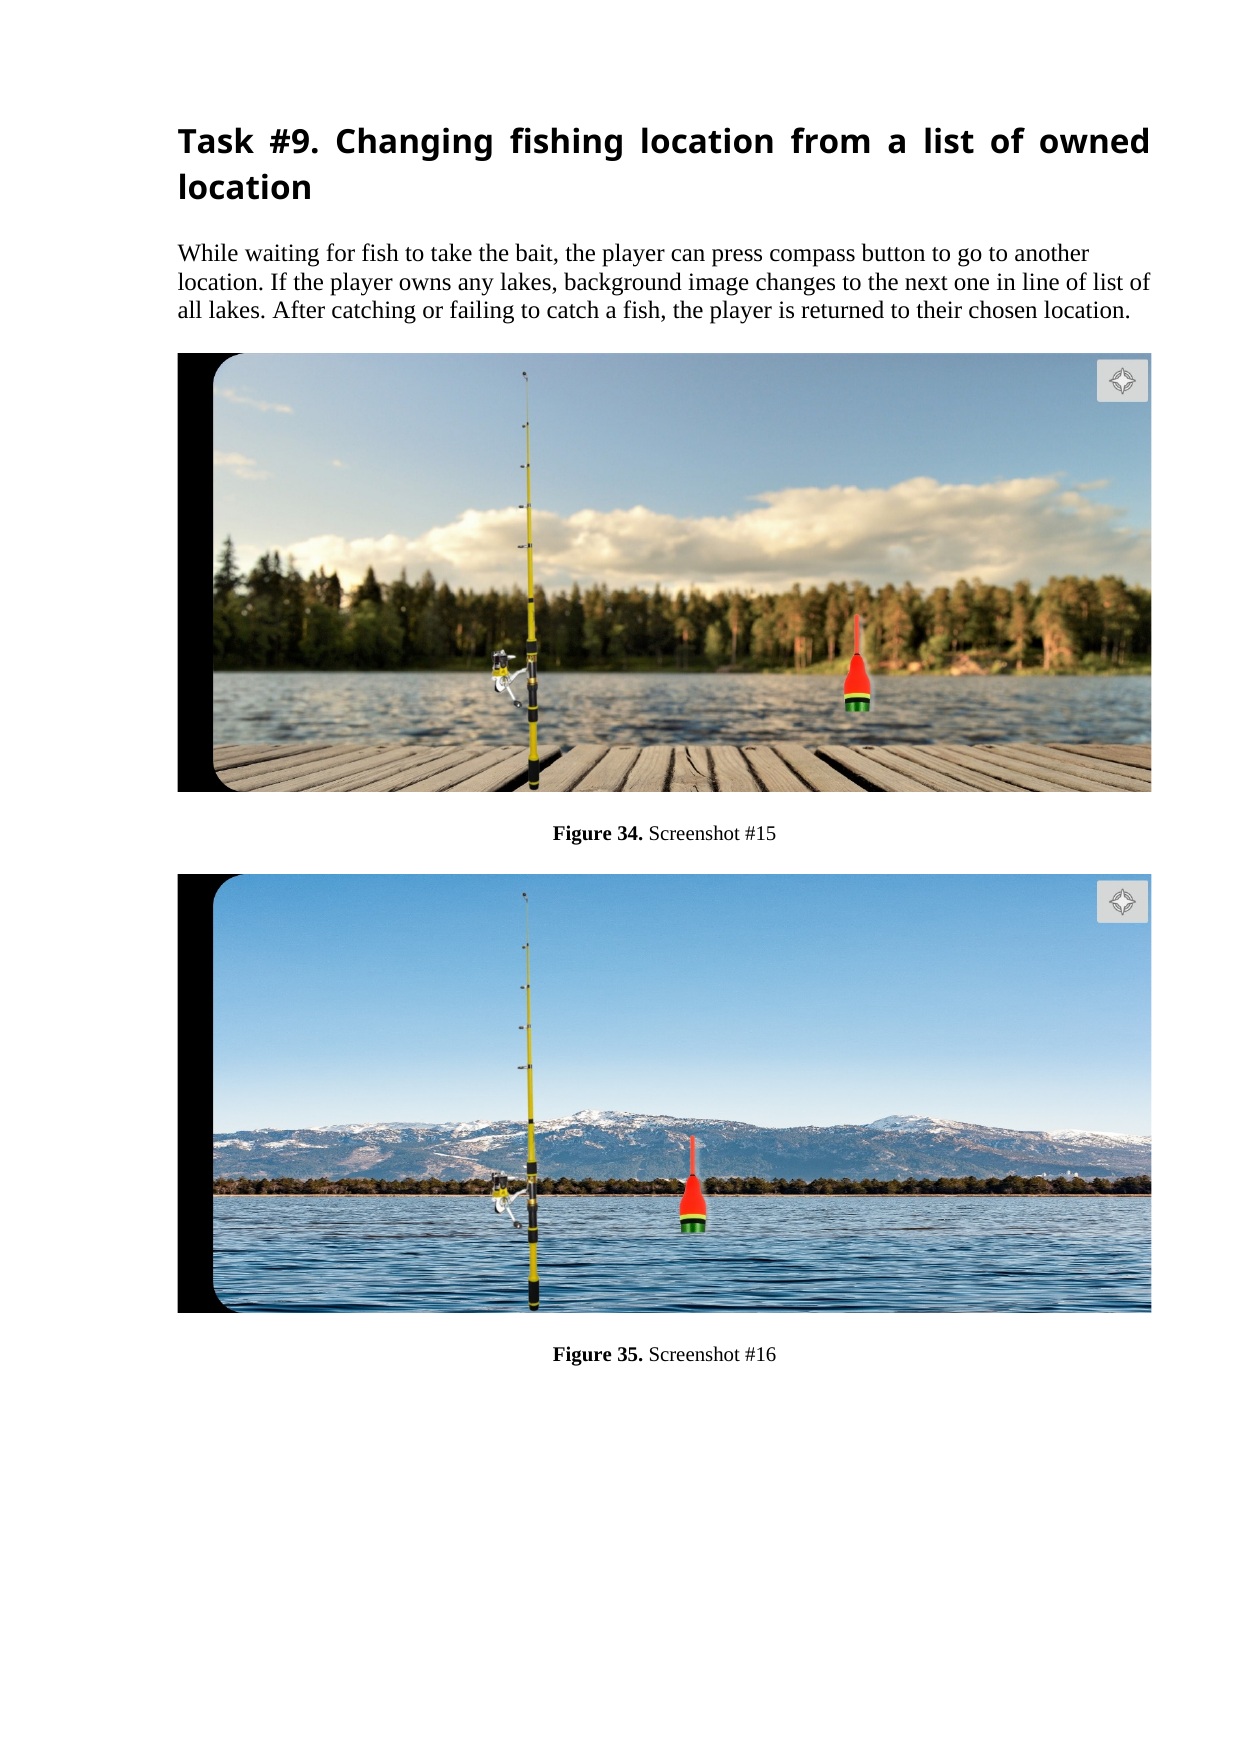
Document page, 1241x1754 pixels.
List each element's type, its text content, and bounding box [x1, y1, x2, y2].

subtitle Task #9. Changing fishing location from a list of owned location [177, 118, 1152, 209]
text Figure 35. Screenshot #16 [177, 1342, 1152, 1366]
text Figure 34. Screenshot #15 [177, 821, 1152, 845]
picture [177, 353, 1152, 792]
text While waiting for fish to take the bait, the player can press compass button to go to another location. If the player owns any lakes, background image changes to the next one in line of list of all lakes. After catching or failing to catch a fish, the player is returned to their chosen location. [177, 238, 1152, 324]
picture [177, 874, 1152, 1313]
